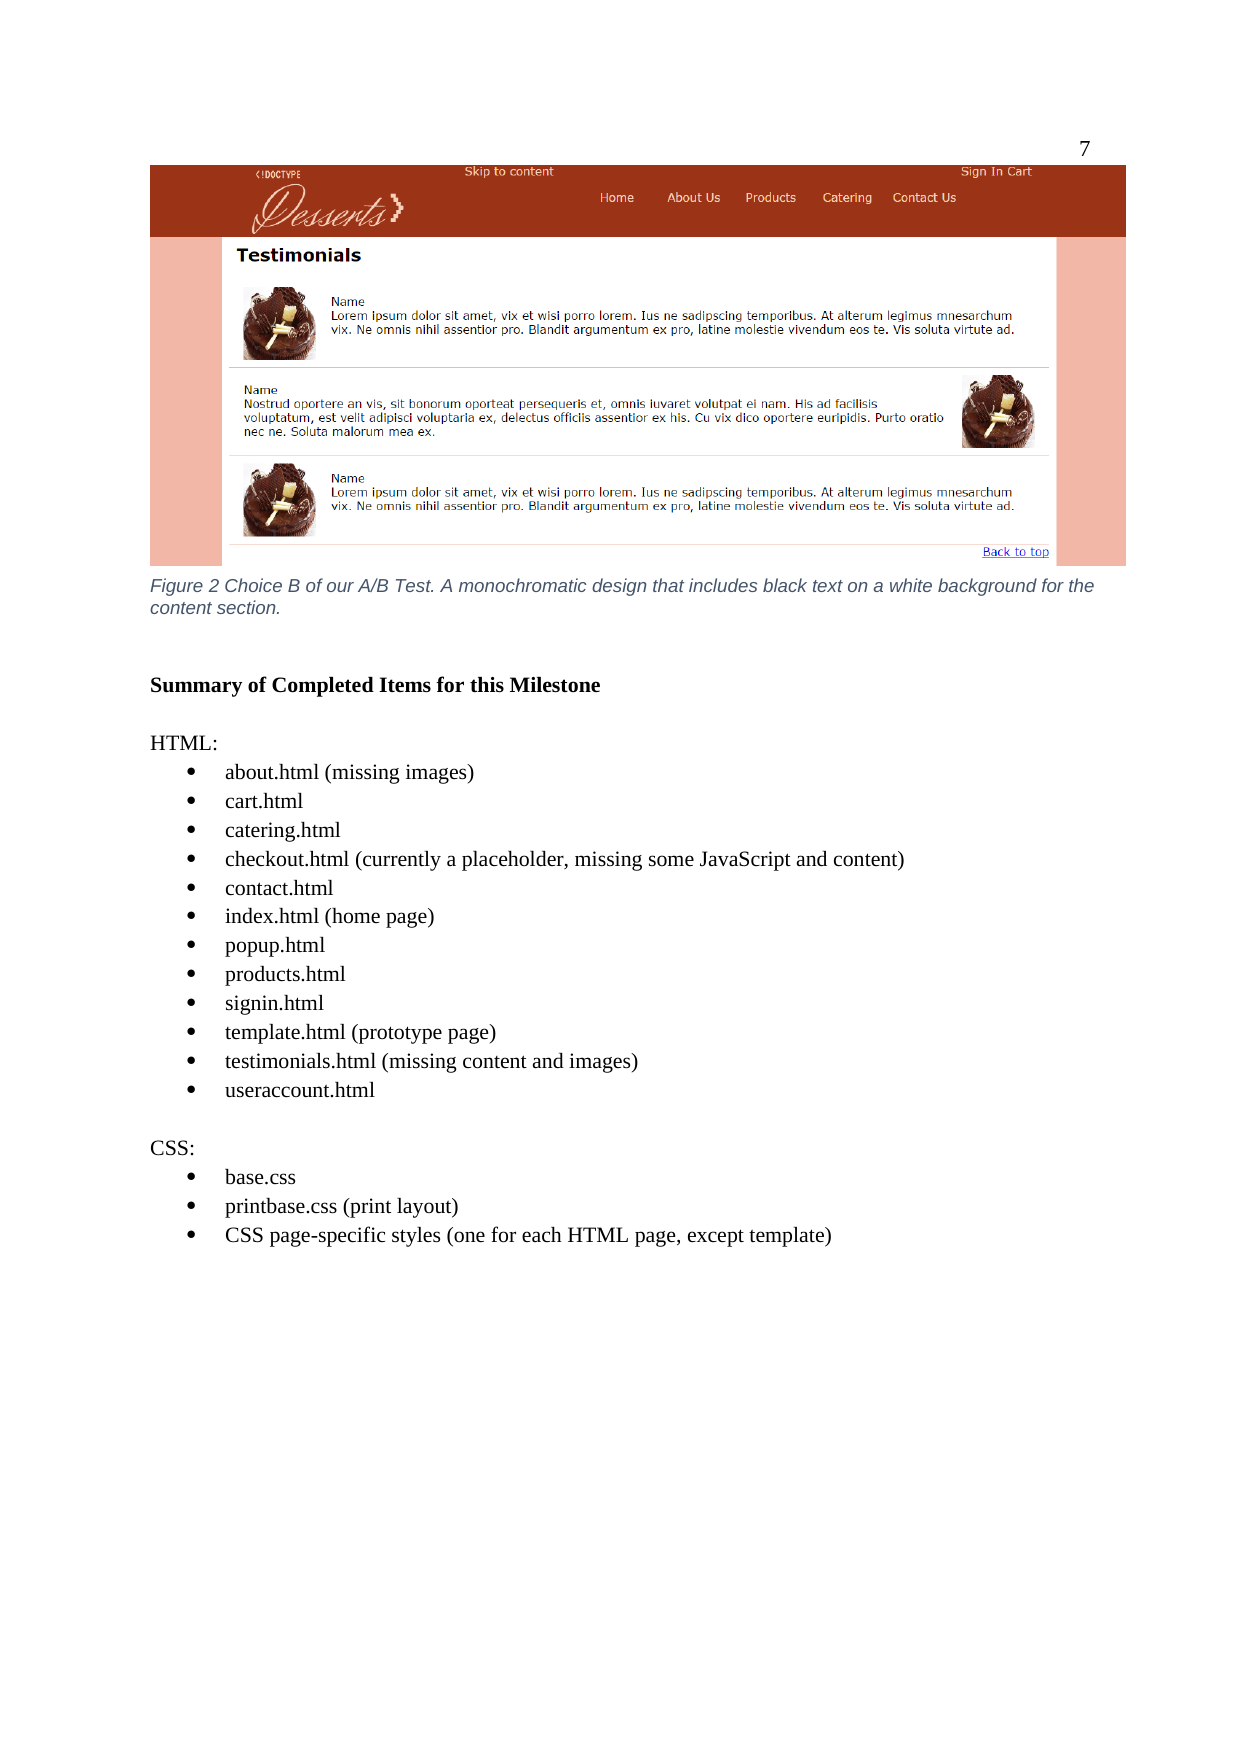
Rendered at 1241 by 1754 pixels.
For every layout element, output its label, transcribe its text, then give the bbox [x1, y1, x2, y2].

text CSS: [150, 1135, 1090, 1160]
list popup.html [187, 932, 1090, 958]
list catering.html [187, 817, 1090, 842]
list index.html (home page) [187, 903, 1090, 929]
list contact.html [187, 874, 1090, 900]
list checkout.html (currently a placeholder, missing some JavaScript and content) [187, 846, 1090, 871]
list useraccount.html [187, 1077, 1090, 1102]
text HTML: [150, 730, 1090, 755]
list printbase.css (print layout) [187, 1193, 1090, 1218]
list testimonials.html (missing content and images) [187, 1048, 1090, 1073]
list template.html (prototype page) [187, 1019, 1090, 1044]
list base.css [187, 1164, 1090, 1189]
text Summary of Completed Items for this Milestone [150, 672, 1090, 697]
list CSS page-specific styles (one for each HTML page, except template) [187, 1222, 1090, 1247]
list cart.html [187, 788, 1090, 813]
list products.html [187, 961, 1090, 987]
list about.html (missing images) [187, 759, 1090, 784]
list signin.html [187, 990, 1090, 1016]
